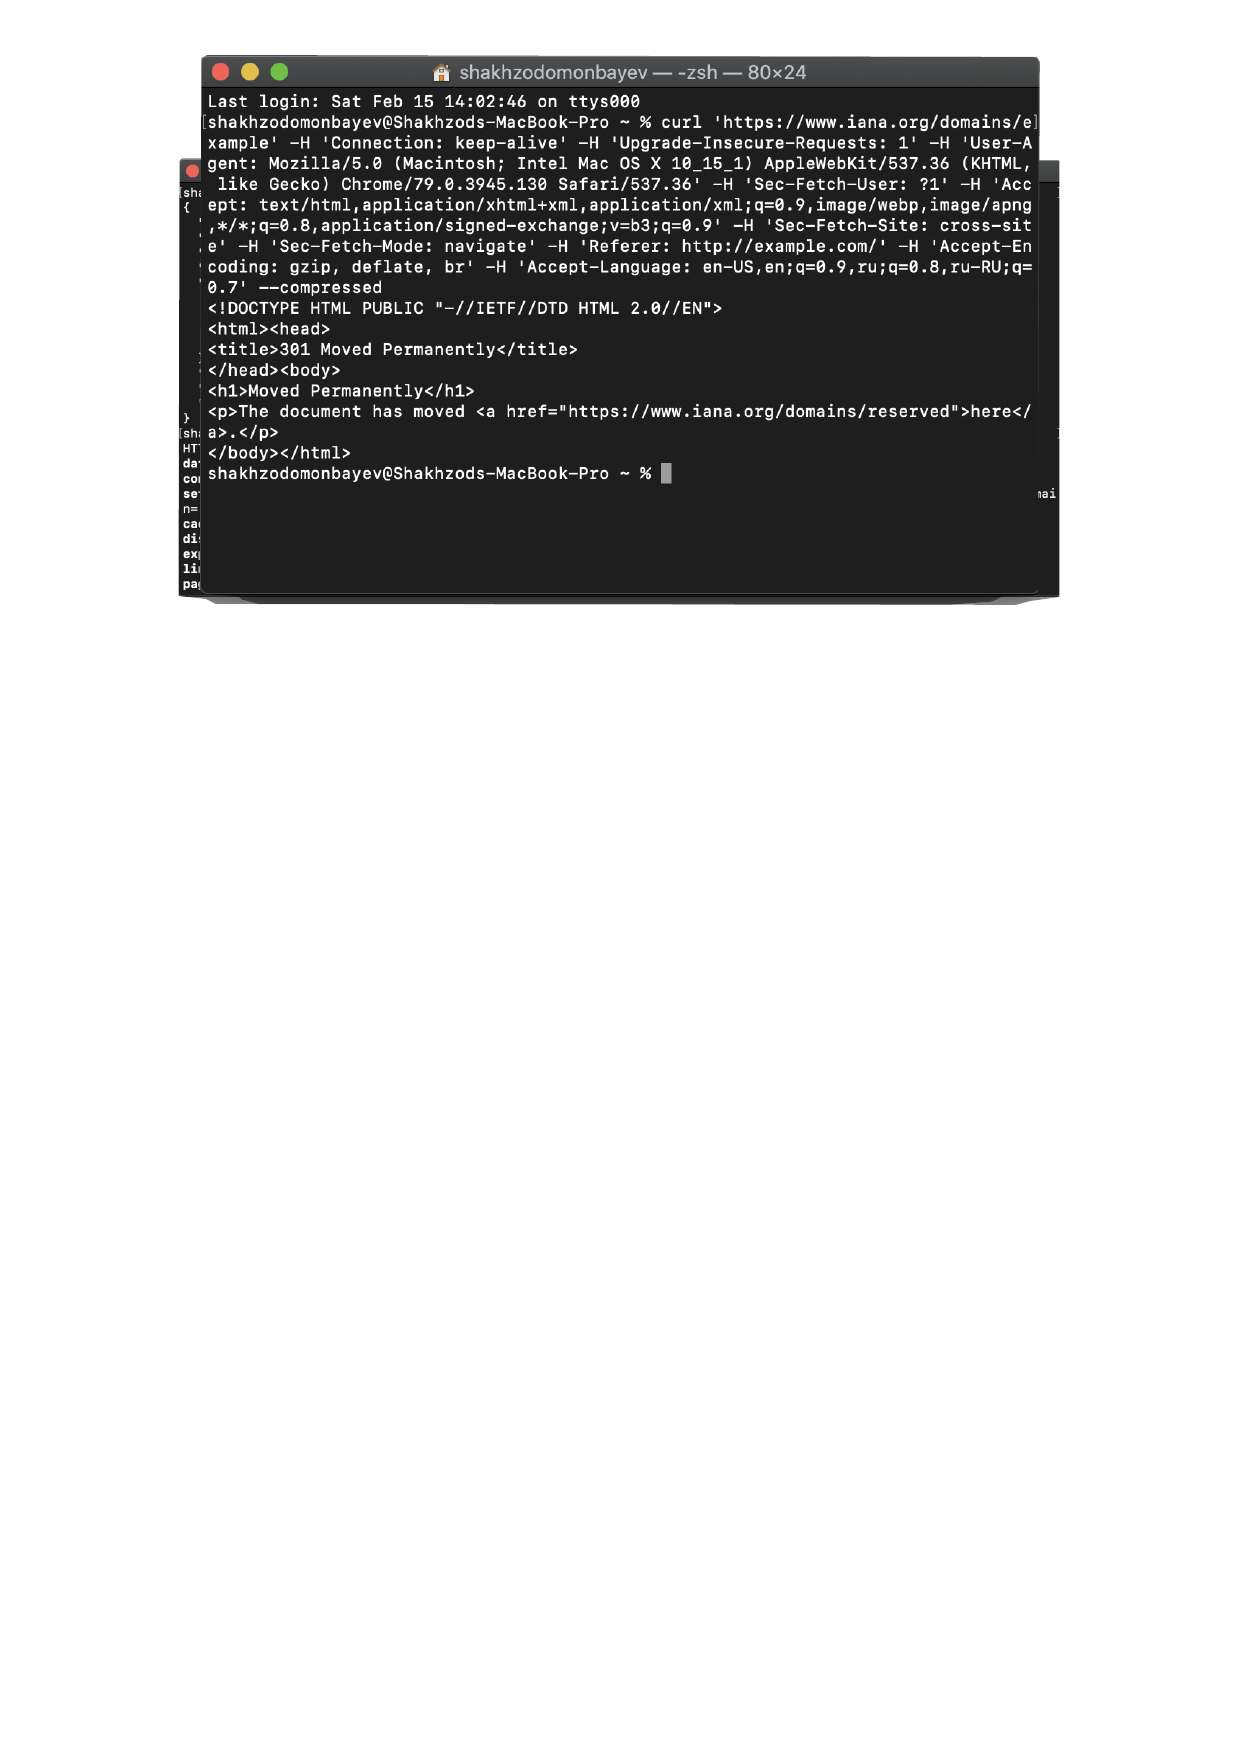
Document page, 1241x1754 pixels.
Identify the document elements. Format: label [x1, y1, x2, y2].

picture [177, 55, 1059, 605]
